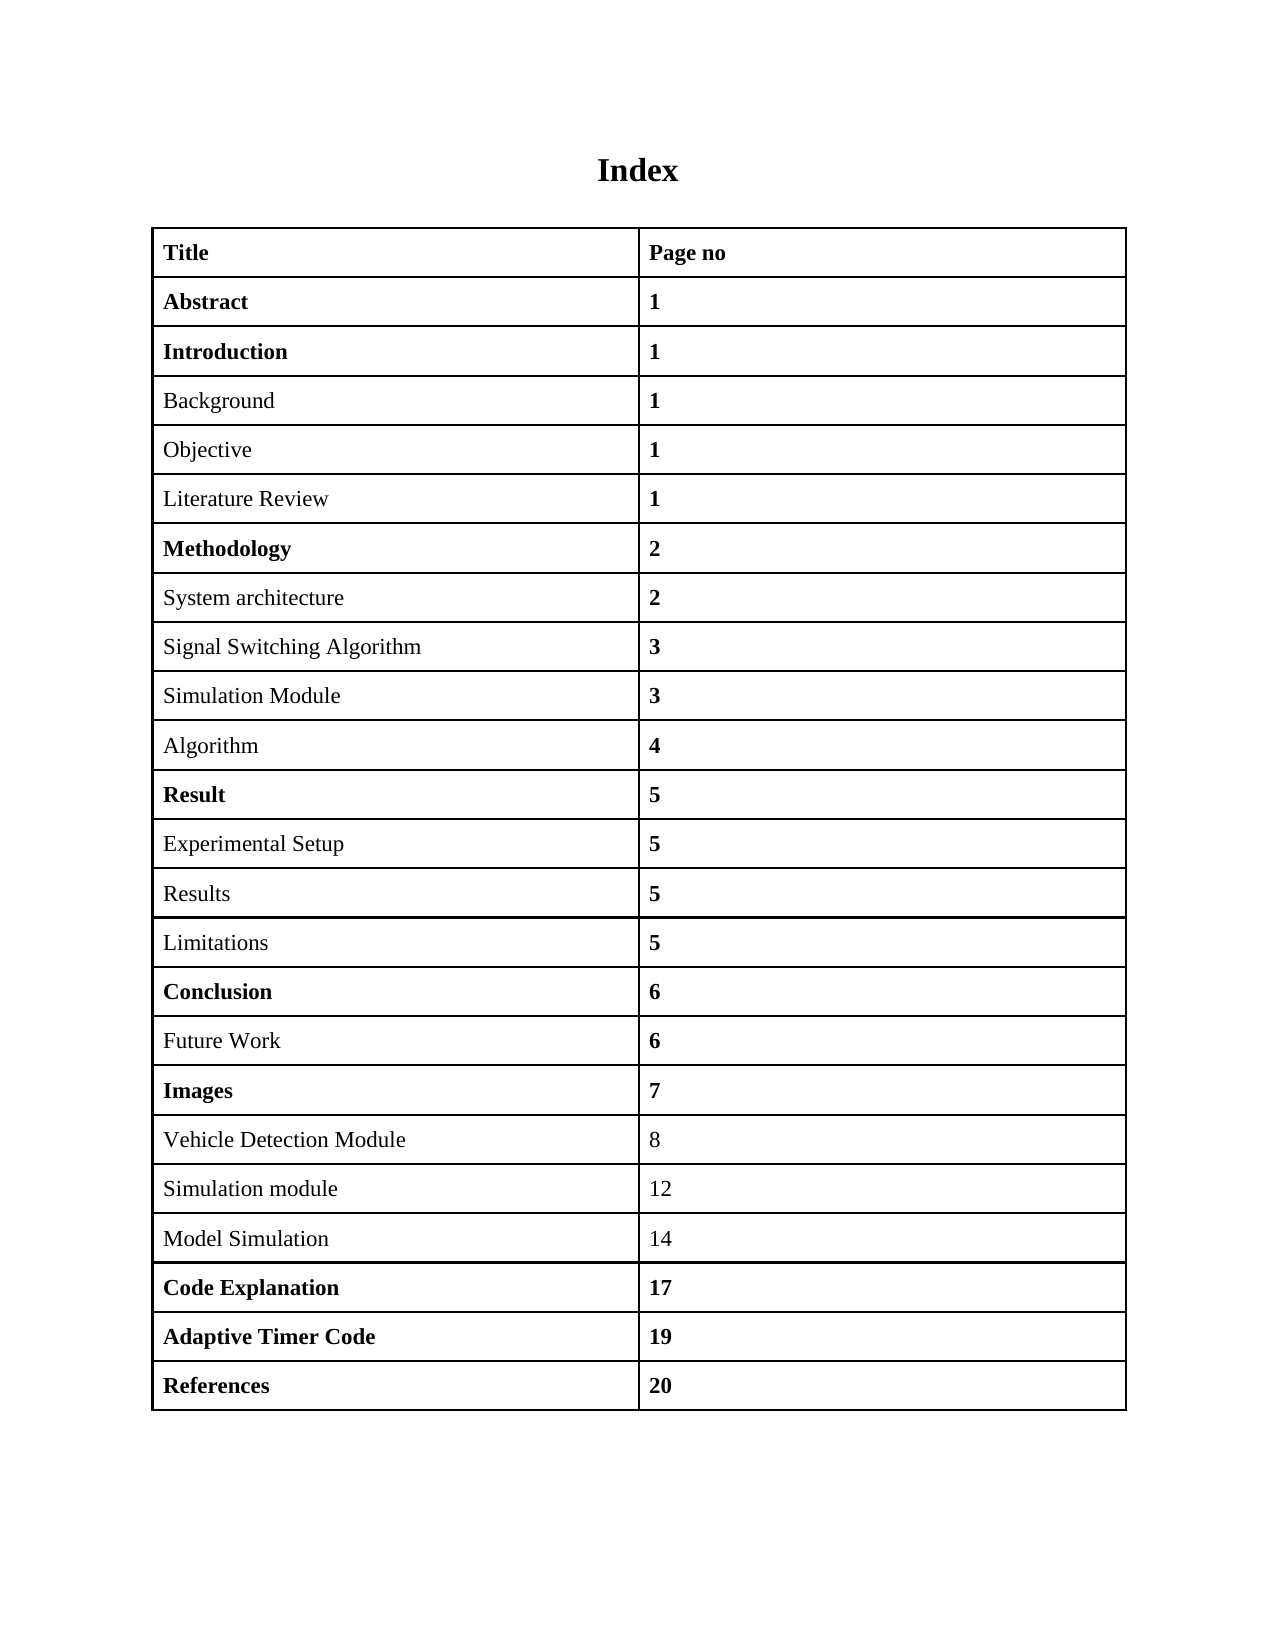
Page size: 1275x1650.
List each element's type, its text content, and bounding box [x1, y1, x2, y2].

table_cell Adaptive Timer Code [154, 1313, 638, 1360]
table_cell 2 [640, 574, 1125, 621]
table_cell 4 [640, 721, 1125, 769]
table_cell 1 [640, 278, 1125, 325]
table_cell Conclusion [154, 968, 638, 1015]
table_cell Background [154, 377, 638, 424]
table_cell Literature Review [154, 475, 638, 522]
table_cell Objective [154, 426, 638, 473]
table_cell 6 [640, 968, 1125, 1015]
table_cell 1 [640, 426, 1125, 473]
table_cell 6 [640, 1017, 1125, 1064]
table_cell Experimental Setup [154, 820, 638, 867]
table_cell 5 [640, 919, 1125, 966]
table_cell 5 [640, 771, 1125, 818]
table_cell Future Work [154, 1017, 638, 1064]
table_cell 3 [640, 623, 1125, 670]
table_cell 19 [640, 1313, 1125, 1360]
table_cell Methodology [154, 524, 638, 572]
table_cell Introduction [154, 327, 638, 374]
table_cell Code Explanation [154, 1264, 638, 1311]
table_cell Abstract [154, 278, 638, 325]
table_cell 1 [640, 377, 1125, 424]
table_cell Limitations [154, 919, 638, 966]
table_cell 20 [640, 1362, 1125, 1409]
table_cell 2 [640, 524, 1125, 572]
table_cell Images [154, 1066, 638, 1113]
table_cell Signal Switching Algorithm [154, 623, 638, 670]
table_header Page no [640, 229, 1125, 276]
table_header Title [154, 229, 638, 276]
table_cell 12 [640, 1165, 1125, 1212]
table_cell 8 [640, 1116, 1125, 1163]
table_cell Model Simulation [154, 1214, 638, 1261]
table_cell References [154, 1362, 638, 1409]
table_cell 3 [640, 672, 1125, 719]
table_cell 1 [640, 327, 1125, 374]
text Index [150, 150, 1125, 188]
table_cell Algorithm [154, 721, 638, 769]
table_cell Result [154, 771, 638, 818]
table_cell 1 [640, 475, 1125, 522]
table_cell 7 [640, 1066, 1125, 1113]
table_cell Results [154, 869, 638, 916]
table_cell 17 [640, 1264, 1125, 1311]
table_cell 5 [640, 820, 1125, 867]
table_cell Simulation Module [154, 672, 638, 719]
table_cell 5 [640, 869, 1125, 916]
table_cell 14 [640, 1214, 1125, 1261]
table_cell System architecture [154, 574, 638, 621]
table_cell Simulation module [154, 1165, 638, 1212]
table_cell Vehicle Detection Module [154, 1116, 638, 1163]
